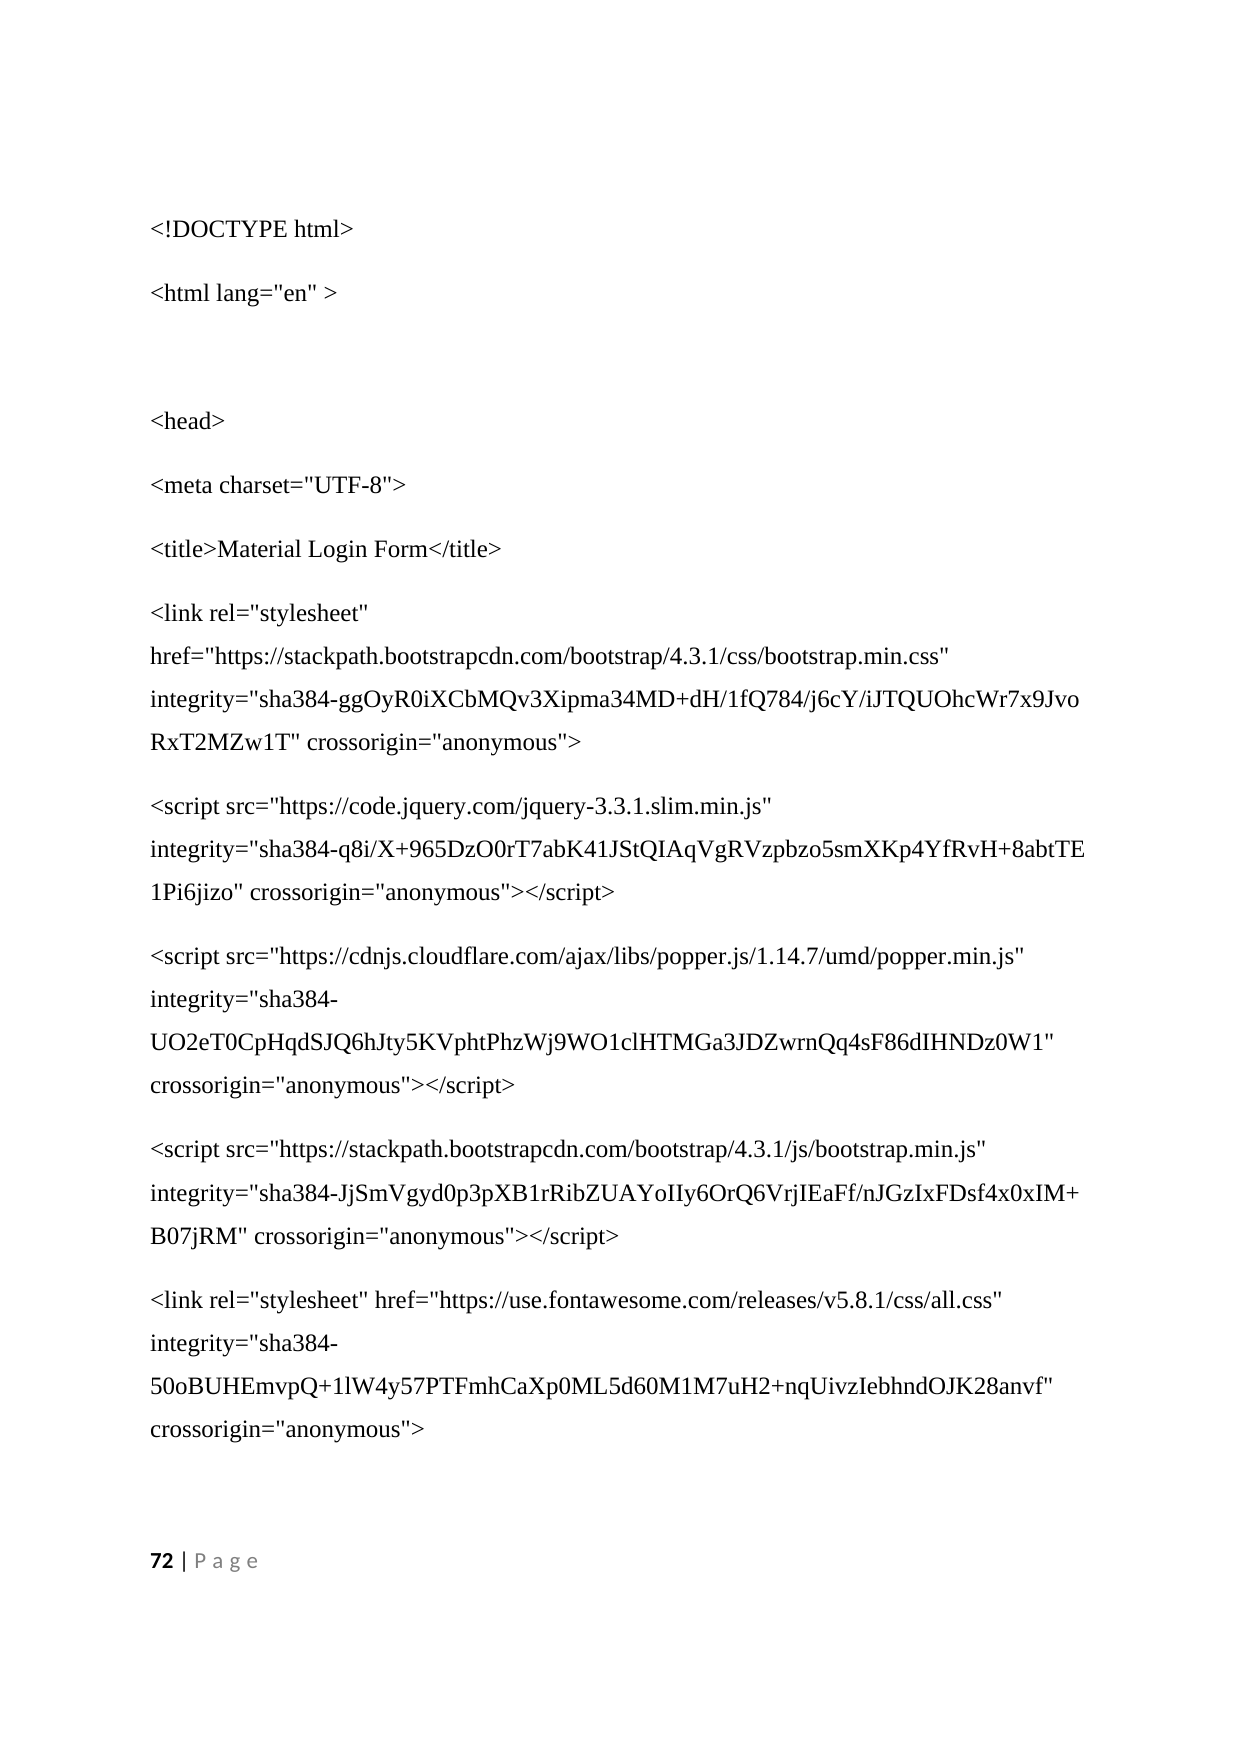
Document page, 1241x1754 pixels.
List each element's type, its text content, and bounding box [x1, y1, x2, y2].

text <html lang="en" > [150, 278, 1090, 307]
text <link rel="stylesheet" href="https://use.fontawesome.com/releases/v5.8.1/css/all.css" integrity="sha384-50oBUHEmvpQ+1lW4y57PTFmhCaXp0ML5d60M1M7uH2+nqUivzIebhndOJK28anvf" crossorigin="anonymous"> [150, 1285, 1090, 1443]
text <script src="https://code.jquery.com/jquery-3.3.1.slim.min.js" integrity="sha384-q8i/X+965DzO0rT7abK41JStQIAqVgRVzpbzo5smXKp4YfRvH+8abtTE1Pi6jizo" crossorigin="anonymous"></script> [150, 791, 1090, 906]
text <title>Material Login Form</title> [150, 534, 1090, 562]
text <script src="https://cdnjs.cloudflare.com/ajax/libs/popper.js/1.14.7/umd/popper.min.js" integrity="sha384-UO2eT0CpHqdSJQ6hJty5KVphtPhzWj9WO1clHTMGa3JDZwrnQq4sF86dIHNDz0W1" crossorigin="anonymous"></script> [150, 941, 1090, 1099]
text <!DOCTYPE html> [150, 214, 1090, 243]
text <head> [150, 406, 1090, 434]
text <script src="https://stackpath.bootstrapcdn.com/bootstrap/4.3.1/js/bootstrap.min.js" integrity="sha384-JjSmVgyd0p3pXB1rRibZUAYoIIy6OrQ6VrjIEaFf/nJGzIxFDsf4x0xIM+B07jRM" crossorigin="anonymous"></script> [150, 1134, 1090, 1249]
text <link rel="stylesheet" href="https://stackpath.bootstrapcdn.com/bootstrap/4.3.1/css/bootstrap.min.css" integrity="sha384-ggOyR0iXCbMQv3Xipma34MD+dH/1fQ784/j6cY/iJTQUOhcWr7x9JvoRxT2MZw1T" crossorigin="anonymous"> [150, 598, 1090, 756]
text <meta charset="UTF-8"> [150, 470, 1090, 498]
